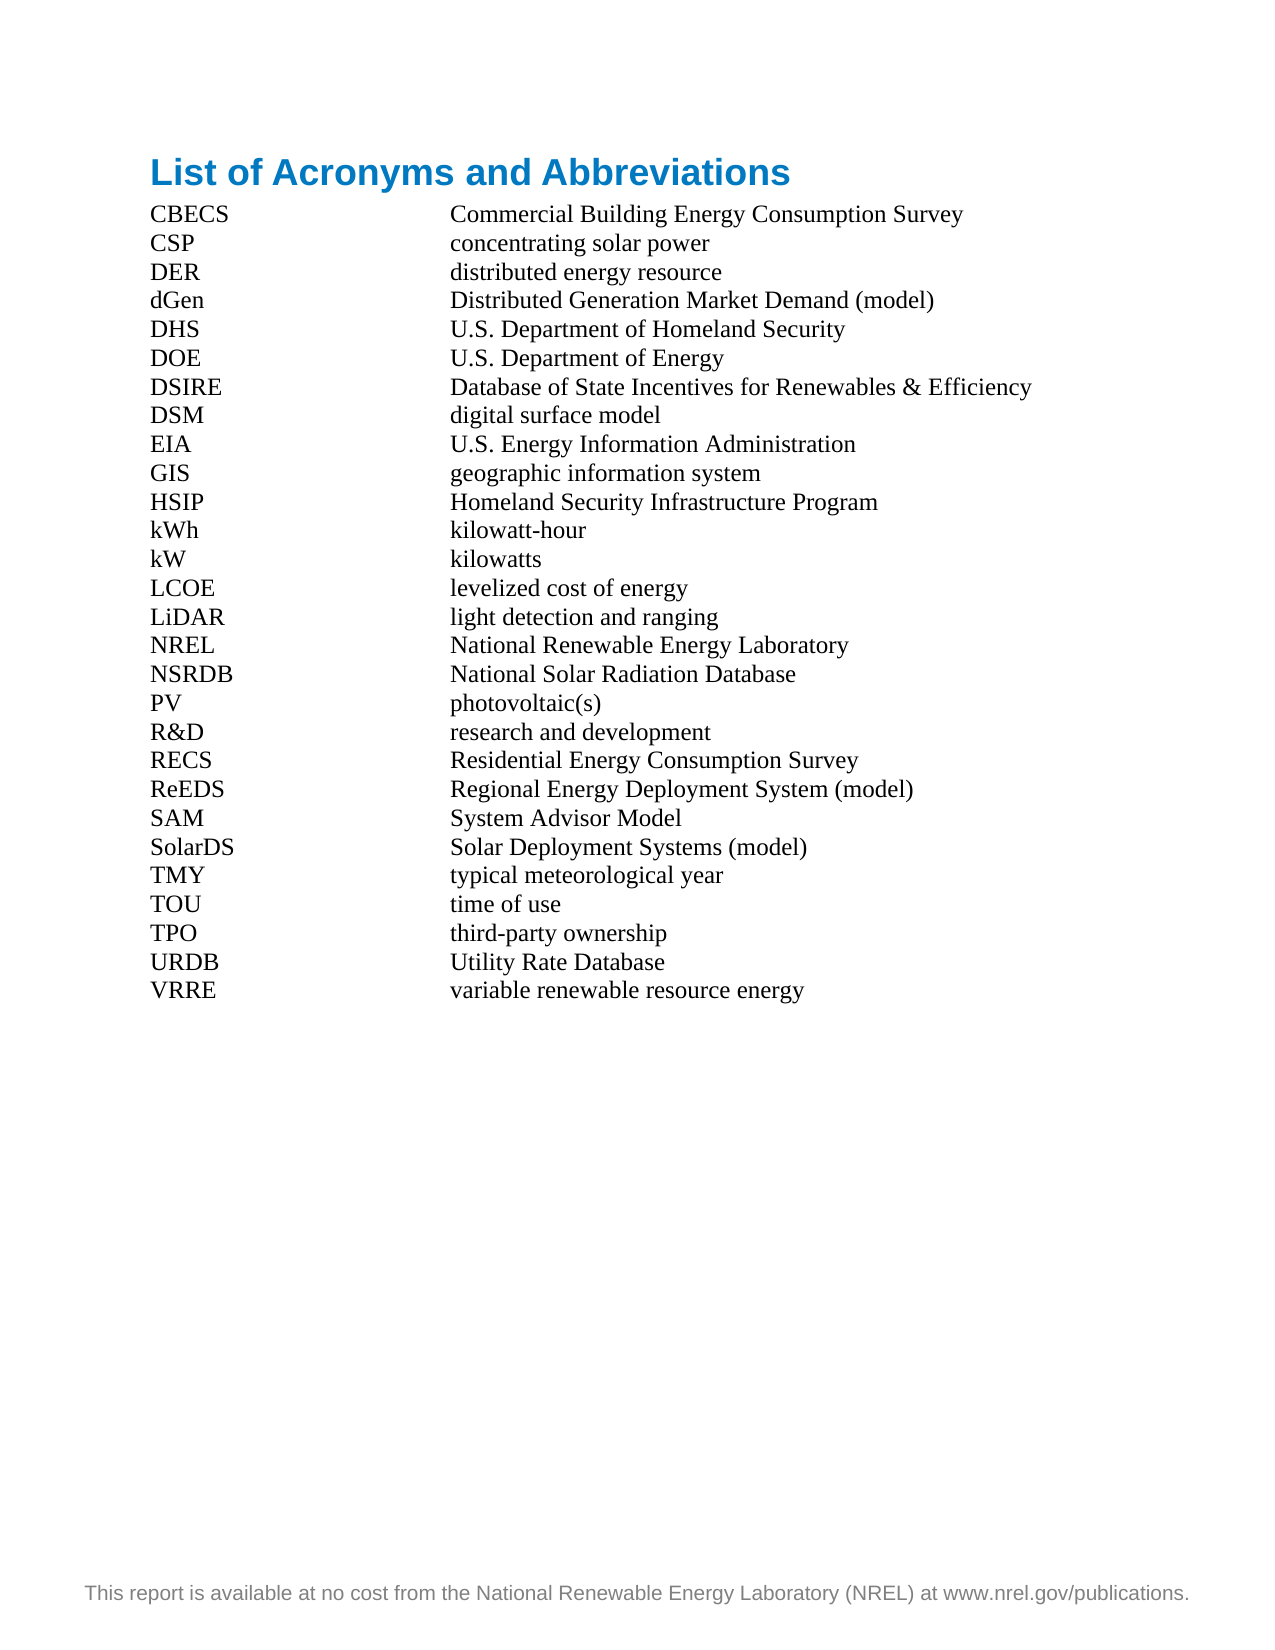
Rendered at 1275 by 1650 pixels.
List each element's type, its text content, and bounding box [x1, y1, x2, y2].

text ReEDS Regional Energy Deployment System (model) [150, 774, 1125, 803]
text DHS U.S. Department of Homeland Security [150, 314, 1125, 343]
text SolarDS Solar Deployment Systems (model) [150, 832, 1125, 861]
text URDB Utility Rate Database [150, 947, 1125, 976]
text HSIP Homeland Security Infrastructure Program [150, 487, 1125, 516]
text TOU time of use [150, 889, 1125, 918]
text List of Acronyms and Abbreviations [150, 150, 1125, 193]
text DSM digital surface model [150, 401, 1125, 429]
text DOE U.S. Department of Energy [150, 343, 1125, 372]
text kWh kilowatt-hour [150, 516, 1125, 544]
text EIA U.S. Energy Information Administration [150, 429, 1125, 458]
text NREL National Renewable Energy Laboratory [150, 631, 1125, 659]
text SAM System Advisor Model [150, 803, 1125, 832]
text TMY typical meteorological year [150, 861, 1125, 889]
text NSRDB National Solar Radiation Database [150, 659, 1125, 688]
text LCOE levelized cost of energy [150, 573, 1125, 602]
text PV photovoltaic(s) [150, 688, 1125, 717]
text RECS Residential Energy Consumption Survey [150, 746, 1125, 774]
text VRRE variable renewable resource energy [150, 976, 1125, 1004]
text LiDAR light detection and ranging [150, 602, 1125, 631]
text DER distributed energy resource [150, 257, 1125, 286]
text TPO third-party ownership [150, 918, 1125, 947]
text kW kilowatts [150, 544, 1125, 573]
text CBECS Commercial Building Energy Consumption Survey [150, 199, 1125, 228]
text DSIRE Database of State Incentives for Renewables & Efficiency [150, 372, 1125, 401]
text R&D research and development [150, 717, 1125, 746]
text GIS geographic information system [150, 458, 1125, 487]
text dGen Distributed Generation Market Demand (model) [150, 286, 1125, 314]
text CSP concentrating solar power [150, 228, 1125, 257]
